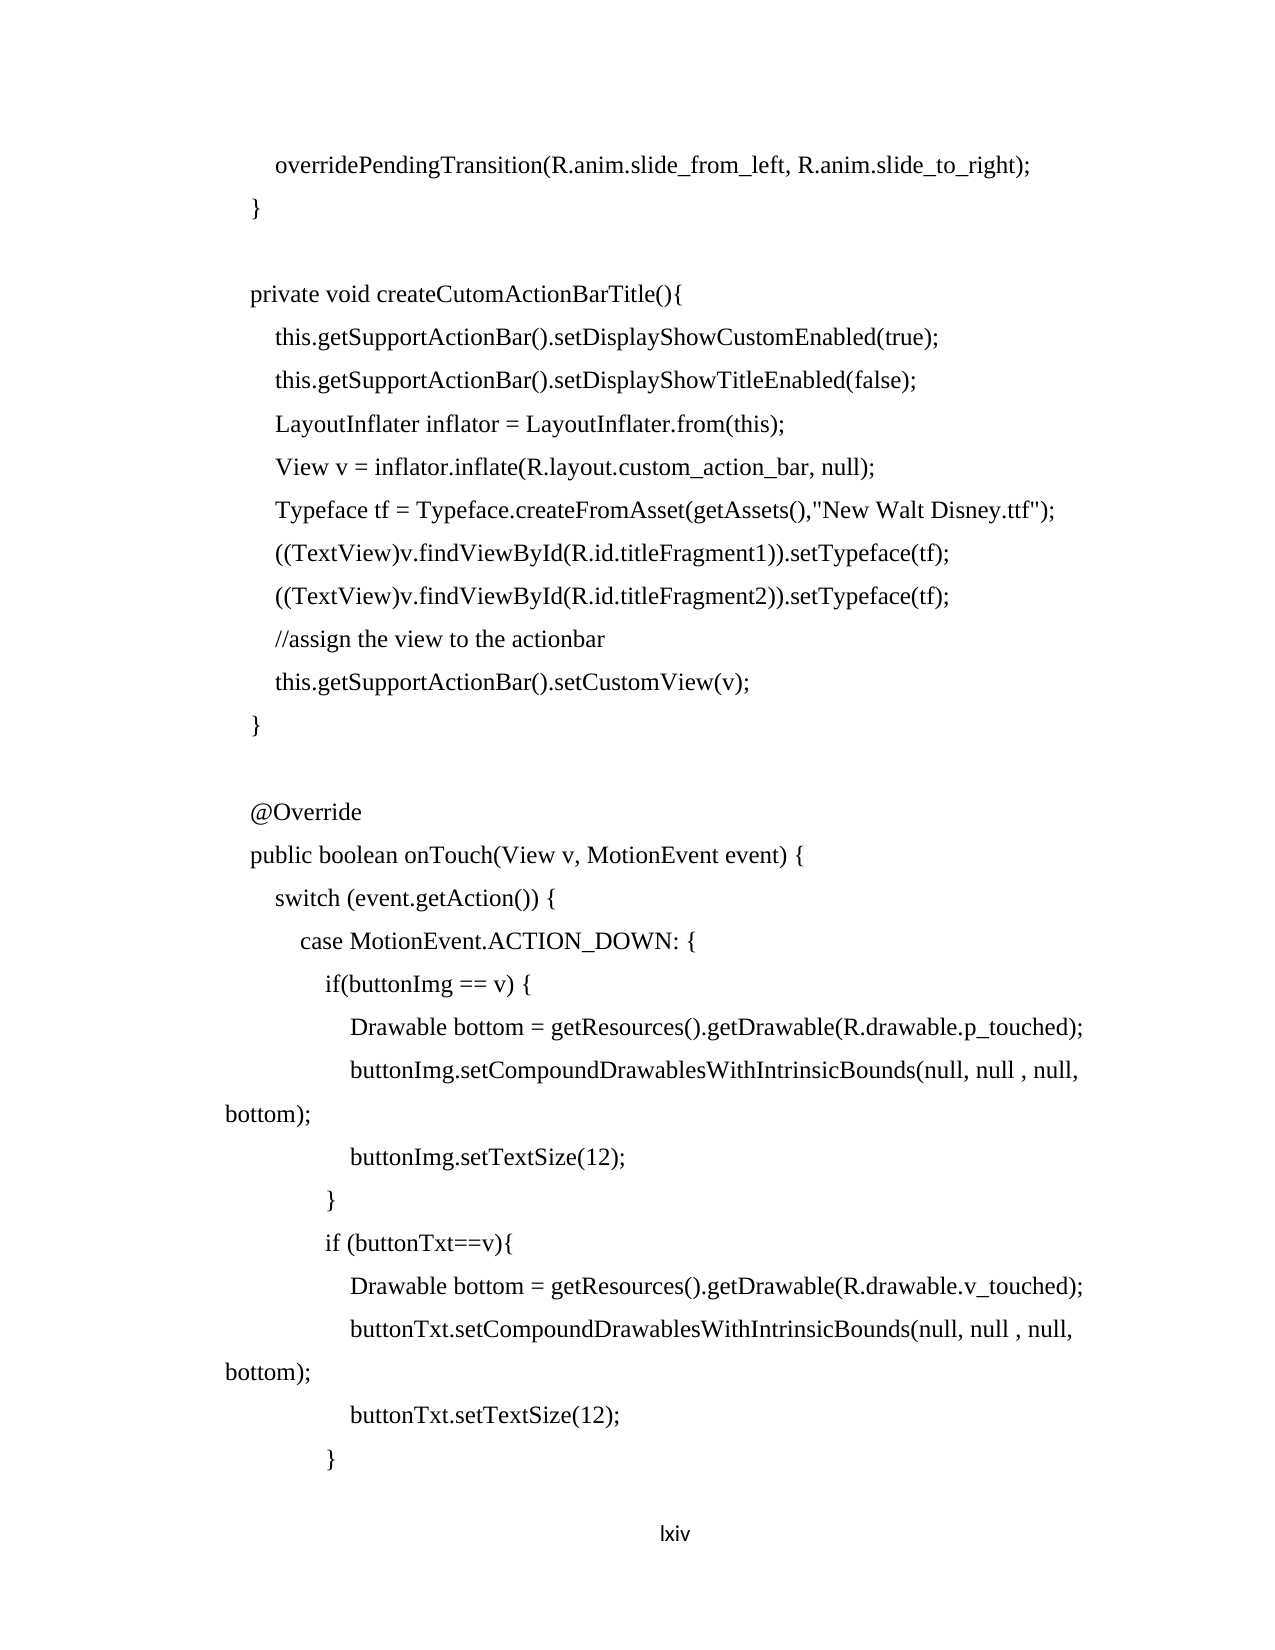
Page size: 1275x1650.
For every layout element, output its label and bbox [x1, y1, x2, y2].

text [225, 150, 1125, 1472]
